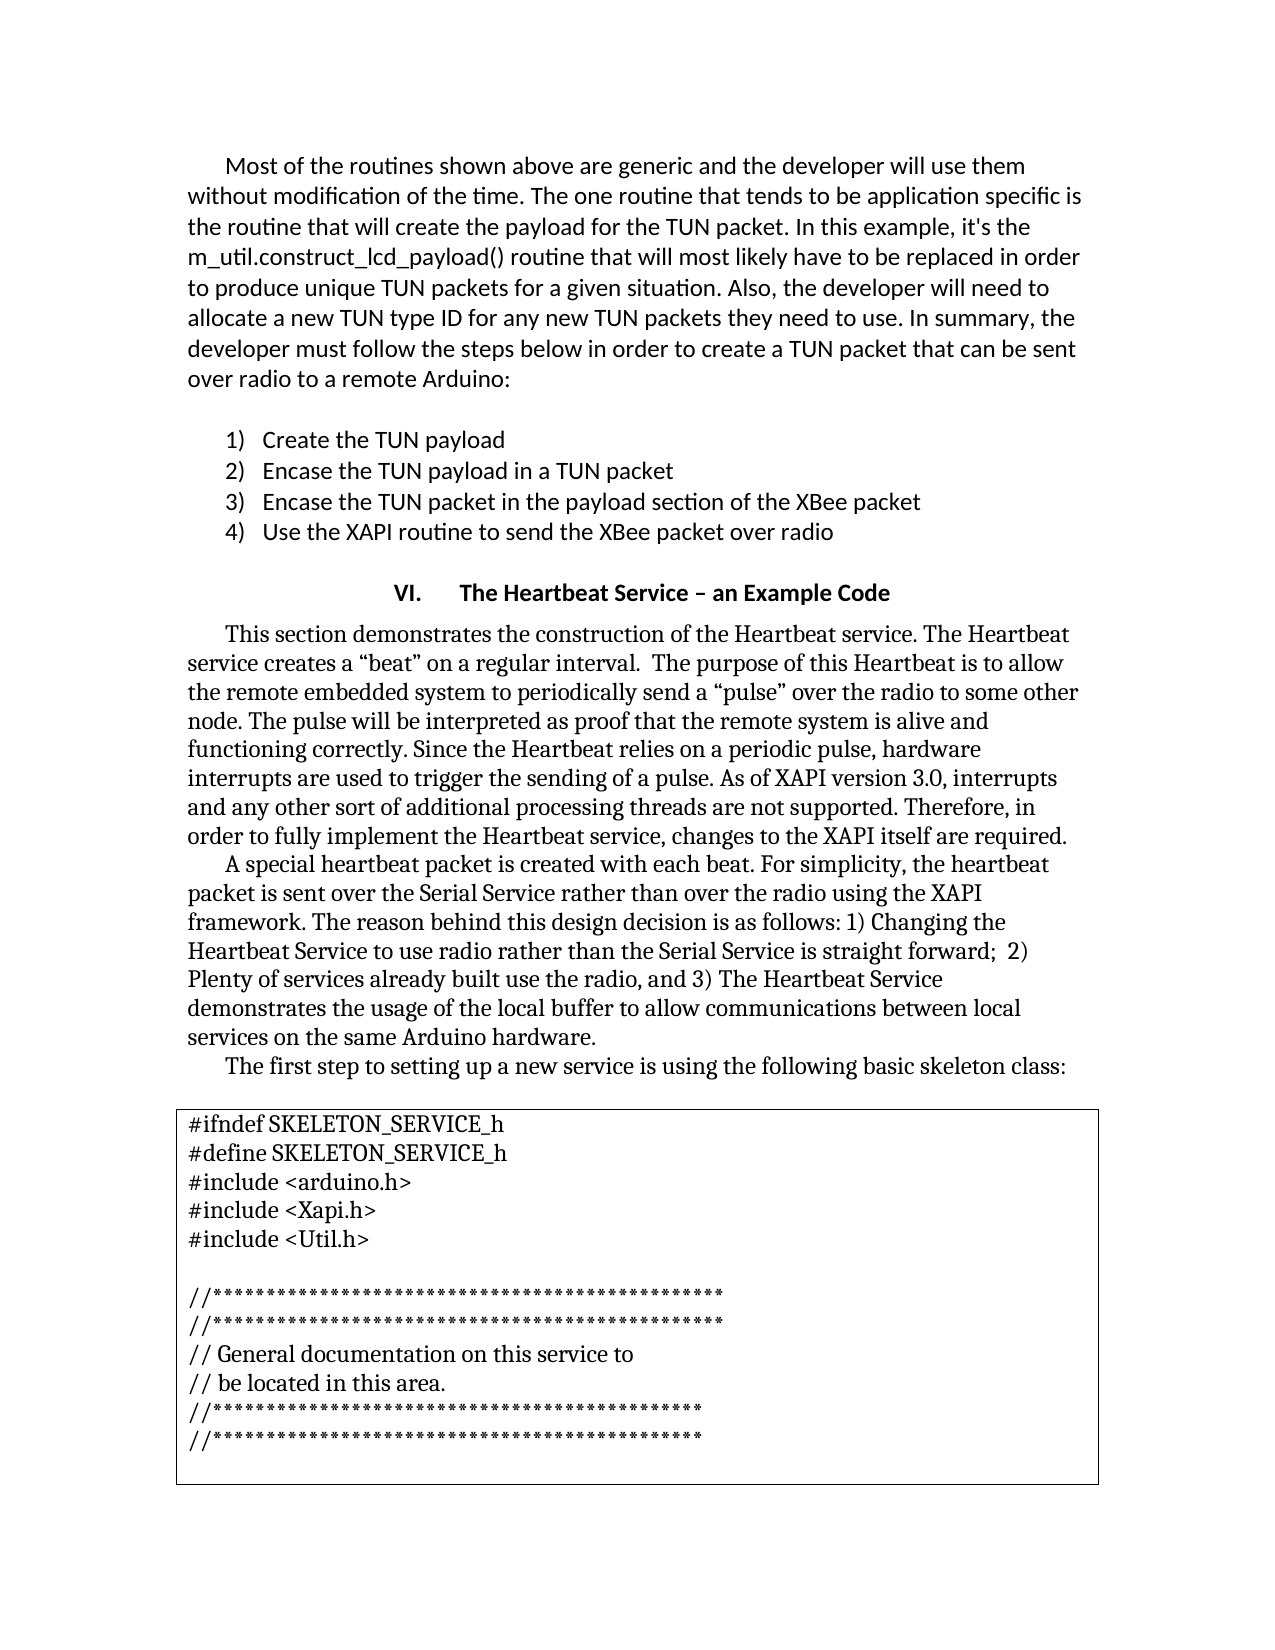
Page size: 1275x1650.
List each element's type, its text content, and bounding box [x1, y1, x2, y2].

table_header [177, 1110, 1098, 1484]
text Most of the routines shown above are generic and the developer will use them without modification of the time. The one routine that tends to be application specific is the routine that will create the payload for the TUN packet. In this example, it's the m_util.construct_lcd_payload() routine that will most likely have to be replaced in order to produce unique TUN packets for a given situation. Also, the developer will need to allocate a new TUN type ID for any new TUN packets they need to use. In summary, the developer must follow the steps below in order to create a TUN packet that can be sent over radio to a remote Arduino: [187, 150, 1087, 394]
list Use the XAPI routine to send the XBee packet over radio [225, 516, 1087, 547]
text The first step to setting up a new service is using the following basic skeleton class: [187, 1052, 1087, 1080]
list Create the TUN payload [225, 425, 1087, 455]
list Encase the TUN packet in the payload section of the XBee packet [225, 486, 1087, 516]
list The Heartbeat Service – an Example Code [225, 577, 1087, 608]
list Encase the TUN payload in a TUN packet [225, 455, 1087, 486]
text This section demonstrates the construction of the Heartbeat service. The Heartbeat service creates a “beat” on a regular interval. The purpose of this Heartbeat is to allow the remote embedded system to periodically send a “pulse” over the radio to some other node. The pulse will be interpreted as proof that the remote system is alive and functioning correctly. Since the Heartbeat relies on a periodic pulse, hardware interrupts are used to trigger the sending of a pulse. As of XAPI version 3.0, interrupts and any other sort of additional processing threads are not supported. Therefore, in order to fully implement the Heartbeat service, changes to the XAPI itself are required. [187, 620, 1087, 850]
text A special heartbeat packet is created with each beat. For simplicity, the heartbeat packet is sent over the Serial Service rather than over the radio using the XAPI framework. The reason behind this design decision is as follows: 1) Changing the Heartbeat Service to use radio rather than the Serial Service is straight forward; 2) Plenty of services already built use the radio, and 3) The Heartbeat Service demonstrates the usage of the local buffer to allow communications between local services on the same Arduino hardware. [187, 850, 1087, 1052]
